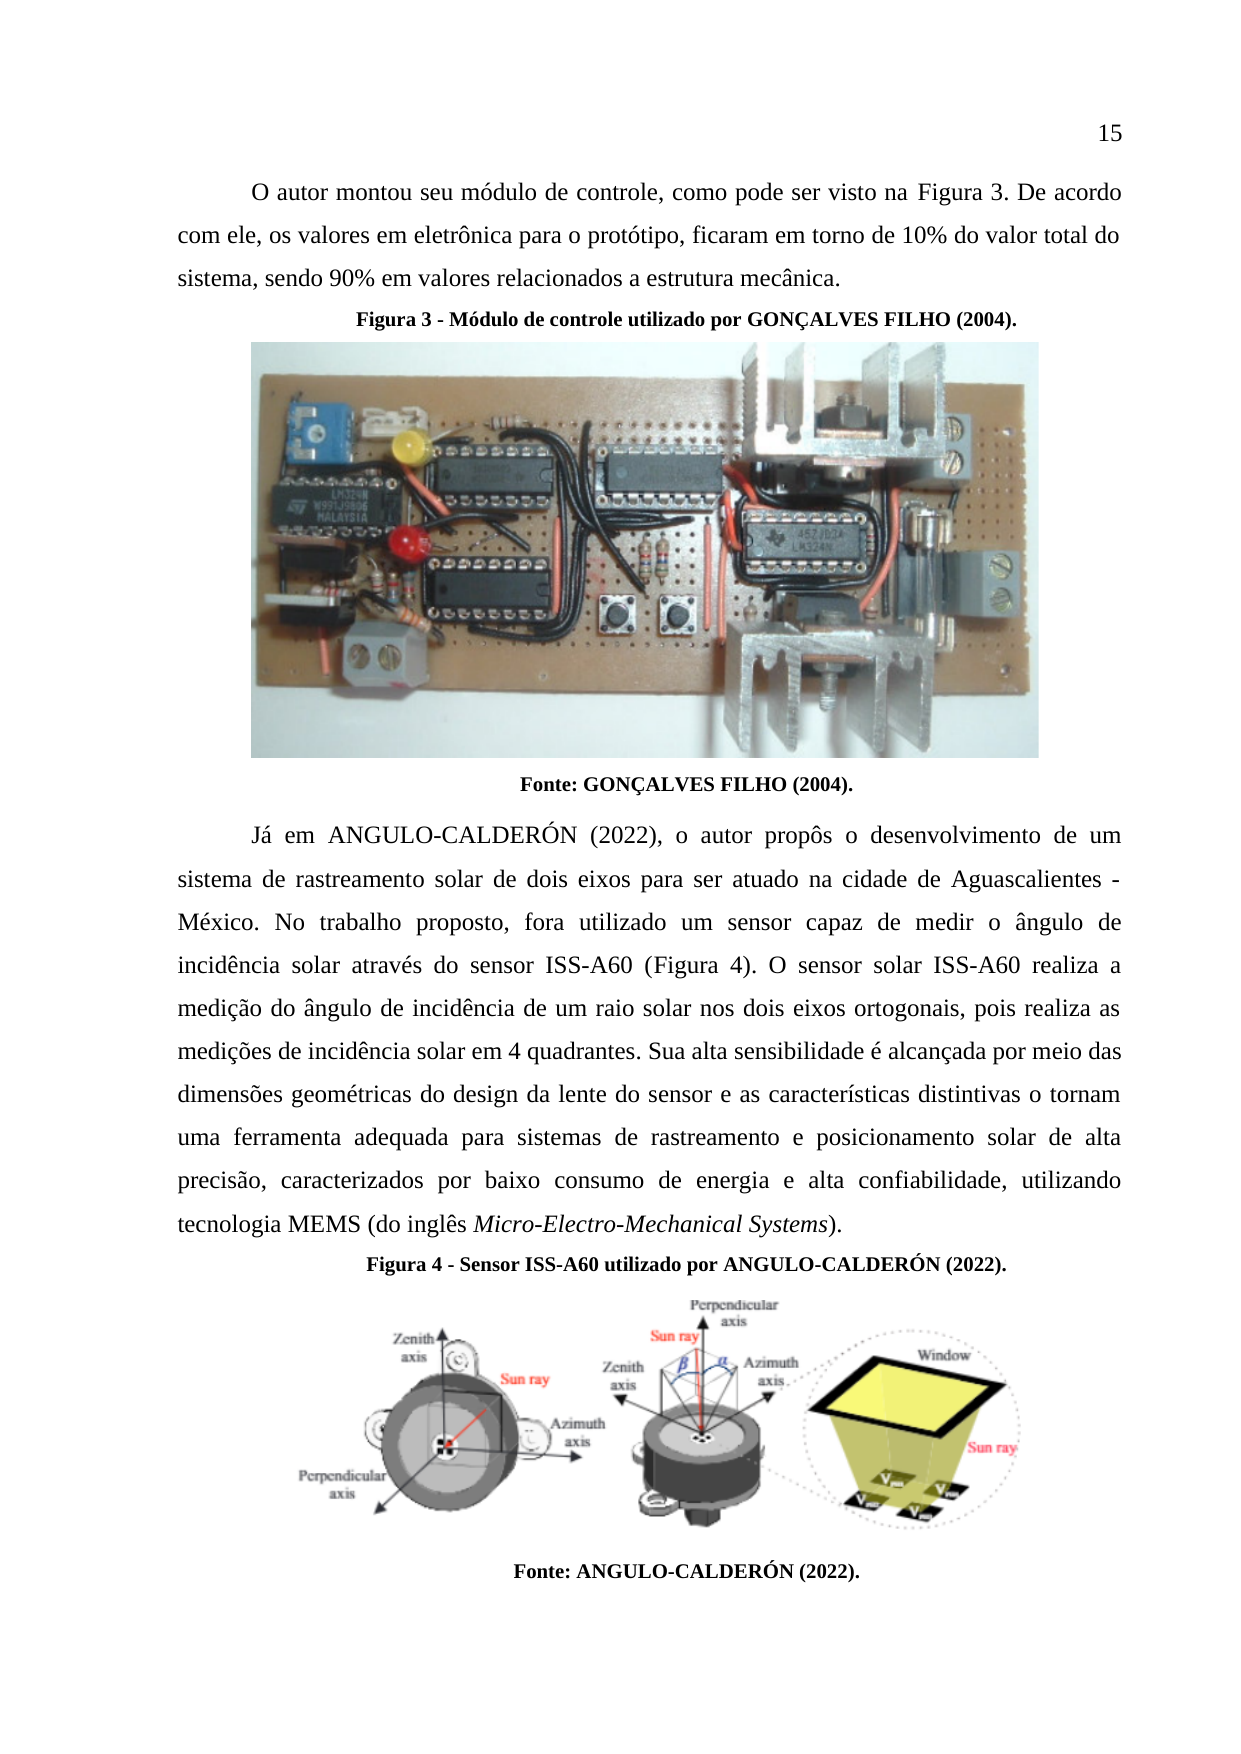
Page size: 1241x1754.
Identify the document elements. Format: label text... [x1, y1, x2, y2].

text Já em ANGULO-CALDERÓN (2022), o autor propôs o desenvolvimento de um sistema de rastreamento solar de dois eixos para ser atuado na cidade de Aguascalientes - México. No trabalho proposto, fora utilizado um sensor capaz de medir o ângulo de incidência solar através do sensor ISS-A60 (Figura 4). O sensor solar ISS-A60 realiza a medição do ângulo de incidência de um raio solar nos dois eixos ortogonais, pois realiza as medições de incidência solar em 4 quadrantes. Sua alta sensibilidade é alcançada por meio das dimensões geométricas do design da lente do sensor e as características distintivas o tornam uma ferramenta adequada para sistemas de rastreamento e posicionamento solar de alta precisão, caracterizados por baixo consumo de energia e alta confiabilidade, utilizando tecnologia MEMS (do inglês Micro-Electro-Mechanical Systems). [177, 821, 1122, 1237]
text Fonte: GONÇALVES FILHO (2004). [177, 772, 1122, 796]
picture [251, 342, 1039, 758]
text O autor montou seu módulo de controle, como pode ser visto na Figura 3. De acordo com ele, os valores em eletrônica para o protótipo, ficaram em torno de 10% do valor total do sistema, sendo 90% em valores relacionados a estrutura mecânica. [177, 177, 1122, 292]
text Figura 3 - Módulo de controle utilizado por GONÇALVES FILHO (2004). [177, 307, 1122, 331]
picture [244, 1300, 1055, 1545]
text Fonte: ANGULO-CALDERÓN (2022). [177, 1559, 1122, 1583]
text Figura 4 - Sensor ISS-A60 utilizado por ANGULO-CALDERÓN (2022). [177, 1252, 1122, 1276]
